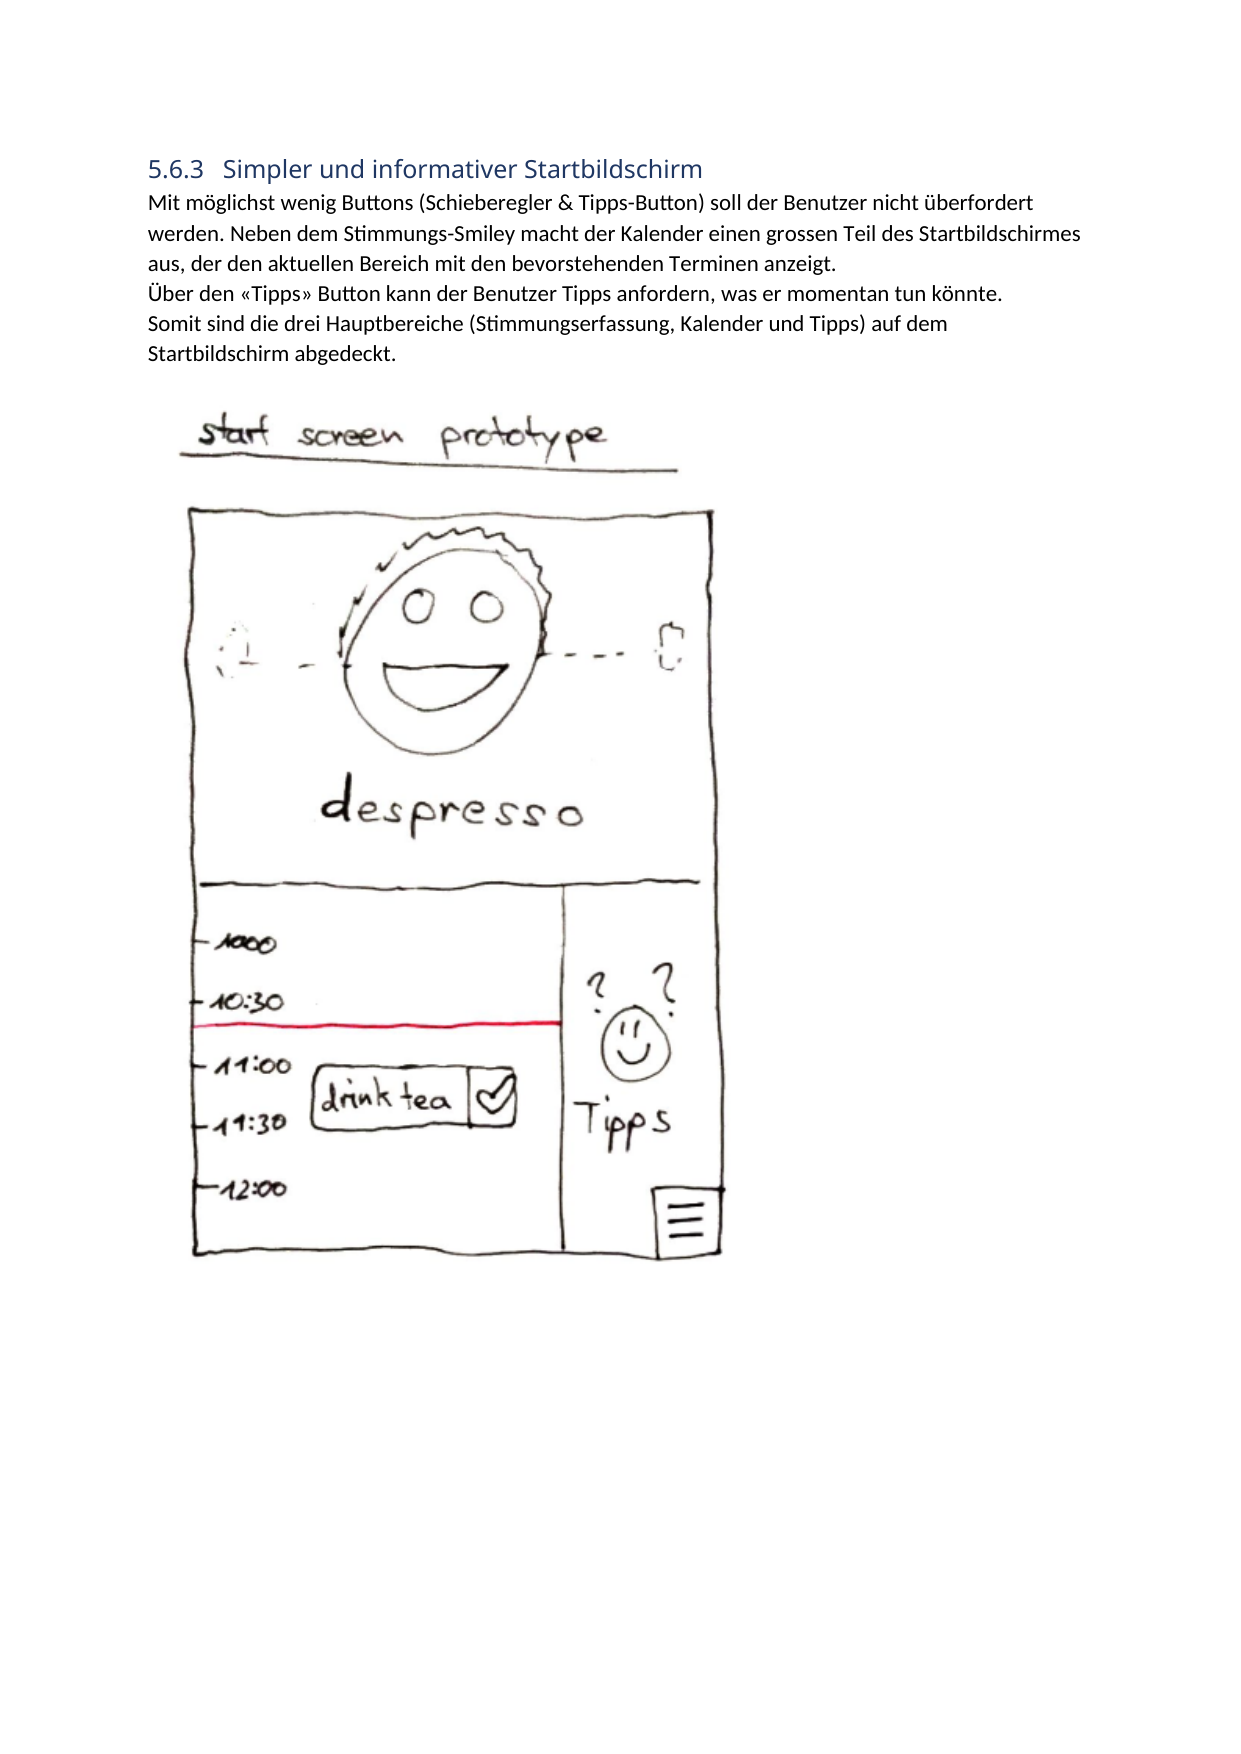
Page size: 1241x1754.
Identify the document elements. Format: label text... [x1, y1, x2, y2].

subtitle Simpler und informativer Startbildschirm [148, 152, 1093, 186]
text Mit möglichst wenig Buttons (Schieberegler & Tipps-Button) soll der Benutzer nicht überfordert werden. Neben dem Stimmungs-Smiley macht der Kalender einen grossen Teil des Startbildschirmes aus, der den aktuellen Bereich mit den bevorstehenden Terminen anzeigt. Über den «Tipps» Button kann der Benutzer Tipps anfordern, was er momentan tun könnte. Somit sind die drei Hauptbereiche (Stimmungserfassung, Kalender und Tipps) auf dem Startbildschirm abgedeckt. [148, 188, 1093, 368]
picture [147, 386, 768, 1296]
